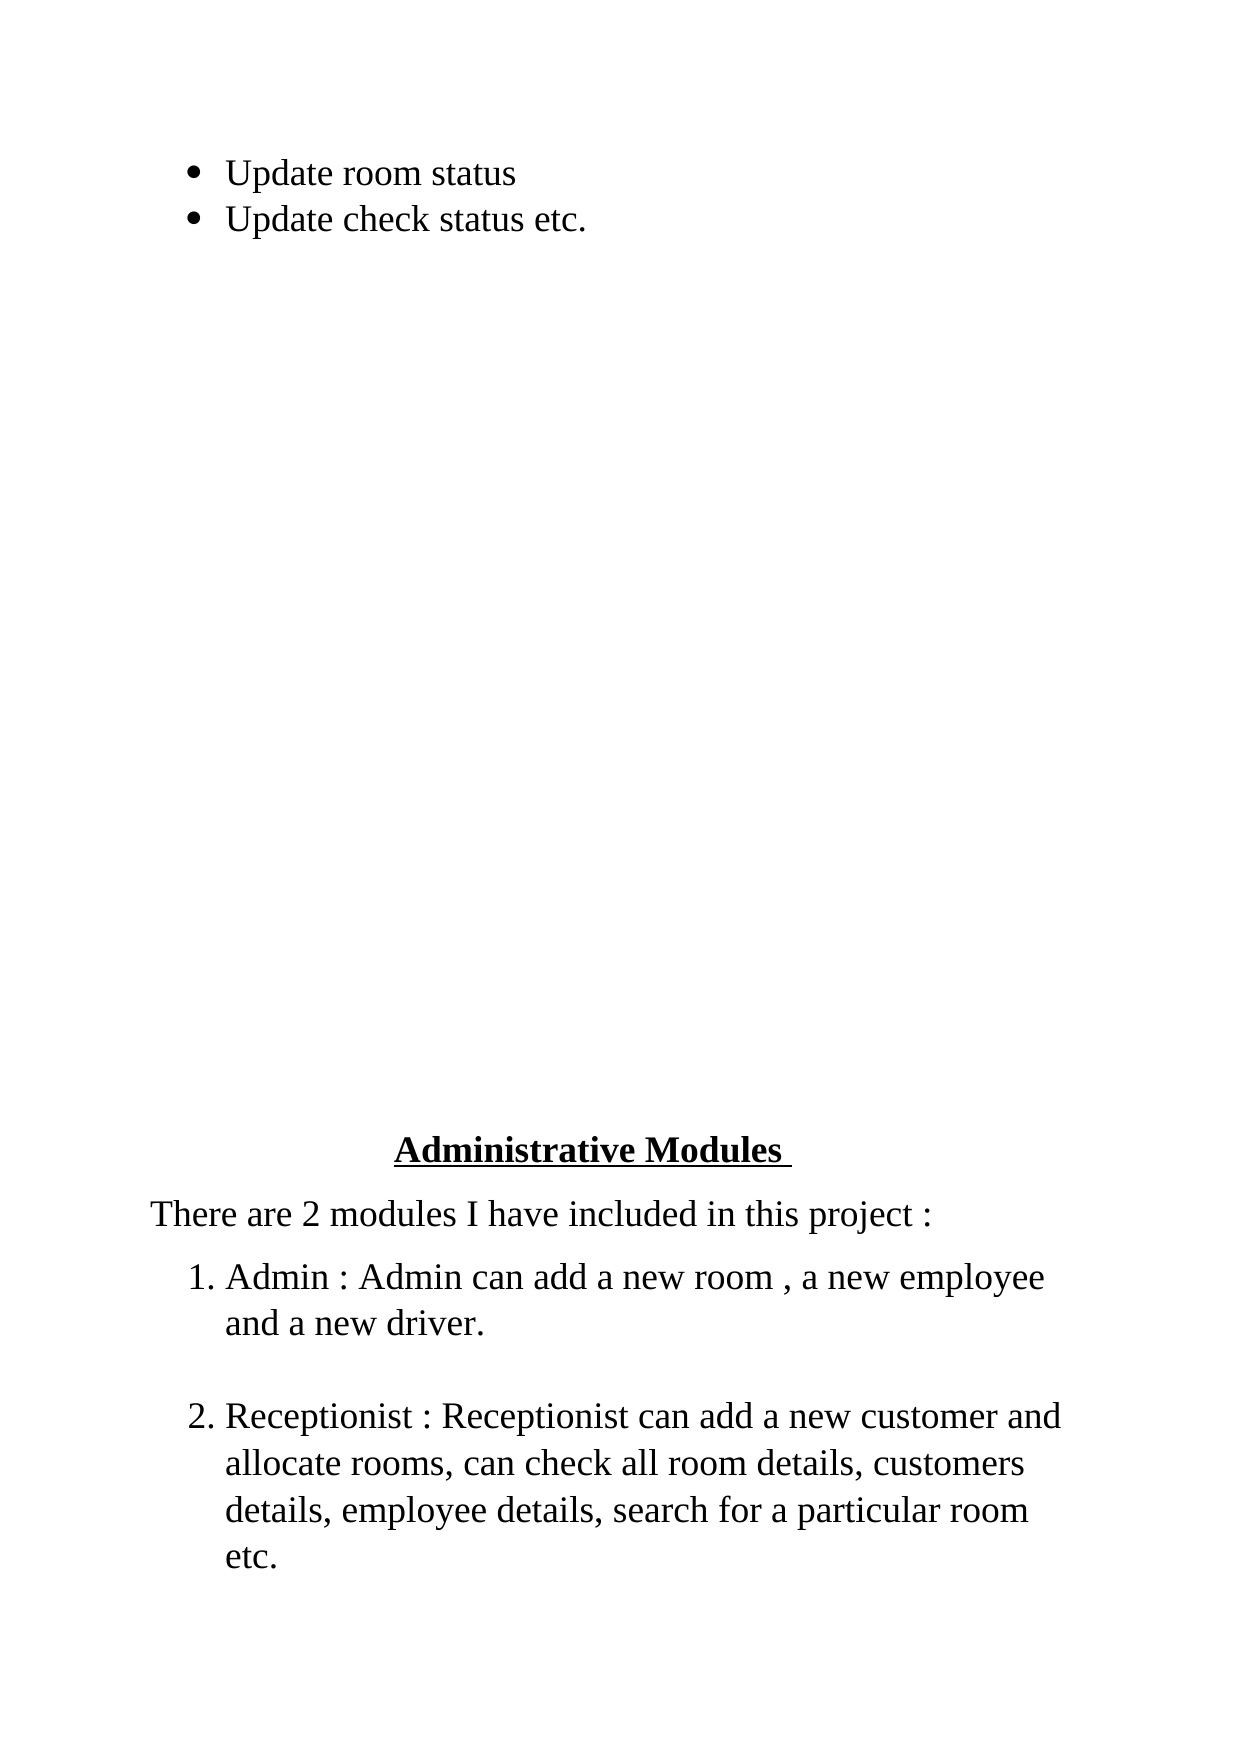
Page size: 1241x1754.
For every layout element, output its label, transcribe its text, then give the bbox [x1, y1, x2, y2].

list Update check status etc. [187, 197, 1090, 240]
list Receptionist : Receptionist can add a new customer and allocate rooms, can check all room details, customers details, employee details, search for a particular room etc. [187, 1394, 1090, 1577]
list Update room status [187, 150, 1090, 193]
list Admin : Admin can add a new room , a new employee and a new driver. [187, 1254, 1090, 1344]
text There are 2 modules I have included in this project : [150, 1191, 1090, 1234]
list Administrative Modules [225, 1128, 1090, 1171]
